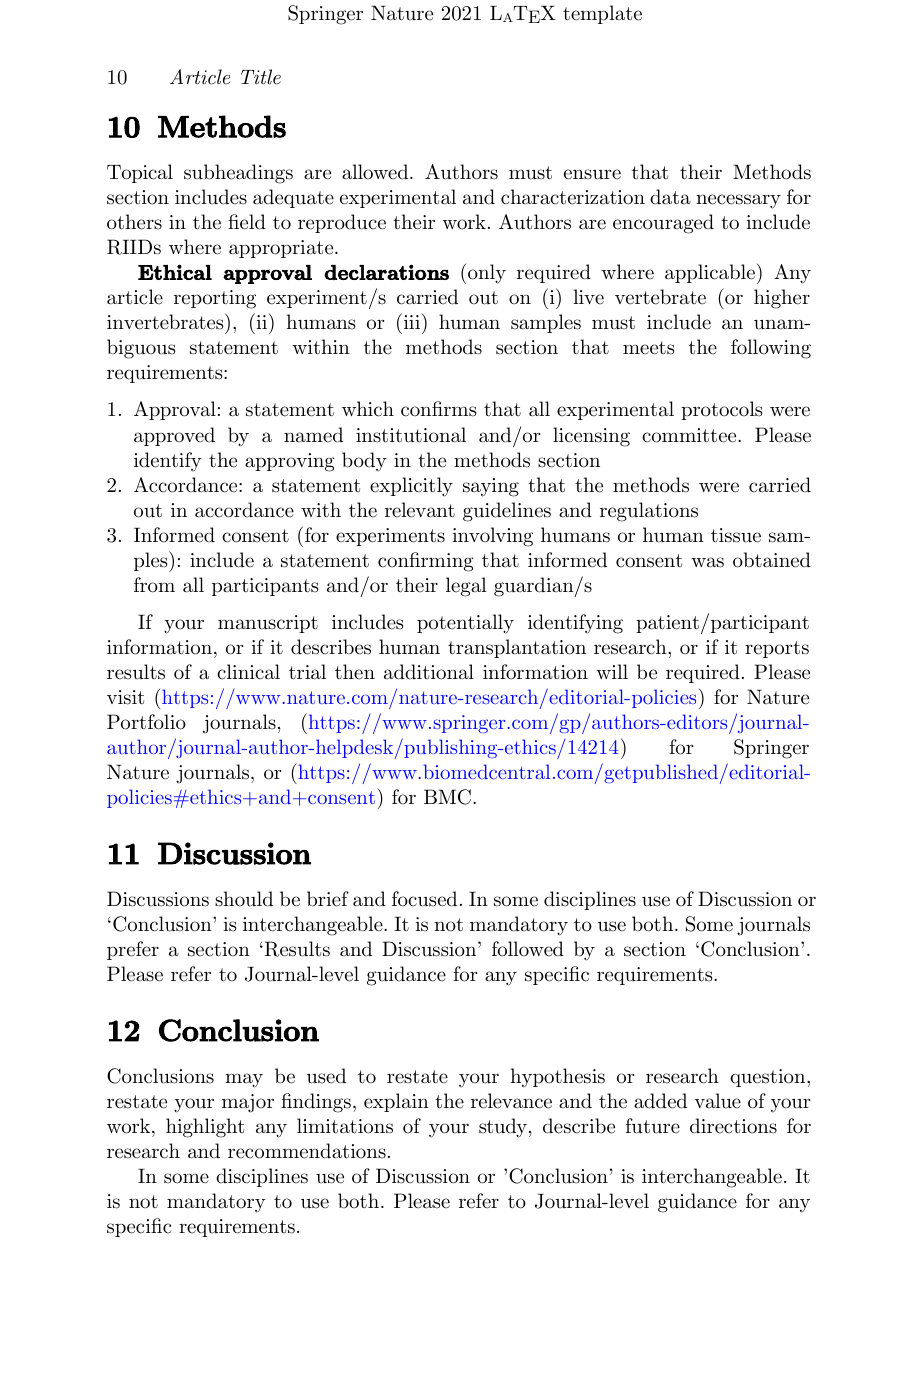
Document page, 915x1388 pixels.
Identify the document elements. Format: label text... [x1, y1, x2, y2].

text Please refer to Journal-level guidance for any speciﬁc requirements. [106, 961, 834, 986]
text 12 Conclusion [106, 1017, 343, 1047]
text others in the ﬁeld to reproduce their work. Authors are encouraged to include [106, 209, 834, 234]
text 11 Discussion [106, 840, 335, 870]
text 1. Approval: a statement which conﬁrms that all experimental protocols were [106, 397, 834, 422]
text 3. Informed consent (for experiments involving humans or human tissue sam- [106, 522, 834, 547]
text requirements: [106, 359, 834, 384]
text If your manuscript includes potentially identifying patient/participant [138, 609, 834, 634]
text policies#ethics+and+consent) for BMC. [106, 784, 833, 809]
text RIIDs where appropriate. [106, 234, 834, 259]
text is not mandatory to use both. Please refer to Journal-level guidance for any [106, 1188, 834, 1213]
text information, or if it describes human transplantation research, or if it reports [106, 634, 834, 659]
text results of a clinical trial then additional information will be required. Please [106, 659, 834, 684]
text In some disciplines use of Discussion or ’Conclusion’ is interchangeable. It [138, 1163, 834, 1188]
text Topical subheadings are allowed. Authors must ensure that their Methods [106, 159, 834, 184]
text biguous statement within the methods section that meets the following [106, 334, 834, 359]
text speciﬁc requirements. [106, 1213, 834, 1238]
text from all participants and/or their legal guardian/s [133, 572, 834, 597]
text 2. Accordance: a statement explicitly saying that the methods were carried [106, 472, 834, 497]
text article reporting experiment/s carried out on (i) live vertebrate (or higher [106, 284, 834, 309]
text 10 [106, 65, 152, 90]
text visit (https://www.nature.com/nature-research/editorial-policies) for Nature [106, 684, 834, 709]
text Nature journals, or (https://www.biomedcentral.com/getpublished/editorial- [106, 759, 833, 784]
text author/journal-author-helpdesk/publishing-ethics/14214) [106, 734, 654, 759]
text Portfolio journals, (https://www.springer.com/gp/authors-editors/journal- [106, 709, 834, 734]
text 10 Methods [106, 113, 311, 143]
text Springer [733, 734, 834, 759]
text identify the approving body in the methods section [133, 447, 834, 472]
text for [669, 734, 719, 759]
text Springer Nature 2021 LATEX template [287, 0, 653, 25]
text research and recommendations. [106, 1138, 834, 1163]
text approved by a named institutional and/or licensing committee. Please [133, 422, 834, 447]
text Discussions should be brief and focused. In some disciplines use of Discussion or [106, 886, 834, 911]
text ples): include a statement conﬁrming that informed consent was obtained [133, 547, 834, 572]
text prefer a section ‘Results and Discussion’ followed by a section ‘Conclusion’. [106, 936, 834, 961]
text Article Title [169, 65, 305, 90]
text work, highlight any limitations of your study, describe future directions for [106, 1113, 834, 1138]
text section includes adequate experimental and characterization data necessary for [106, 184, 834, 209]
text invertebrates), (ii) humans or (iii) human samples must include an unam- [106, 309, 834, 334]
text out in accordance with the relevant guidelines and regulations [133, 497, 834, 522]
text Conclusions may be used to restate your hypothesis or research question, [106, 1063, 834, 1088]
text ‘Conclusion’ is interchangeable. It is not mandatory to use both. Some journals [106, 911, 834, 936]
text Ethical approval declarations (only required where applicable) Any [138, 259, 834, 284]
text restate your major ﬁndings, explain the relevance and the added value of your [106, 1088, 834, 1113]
